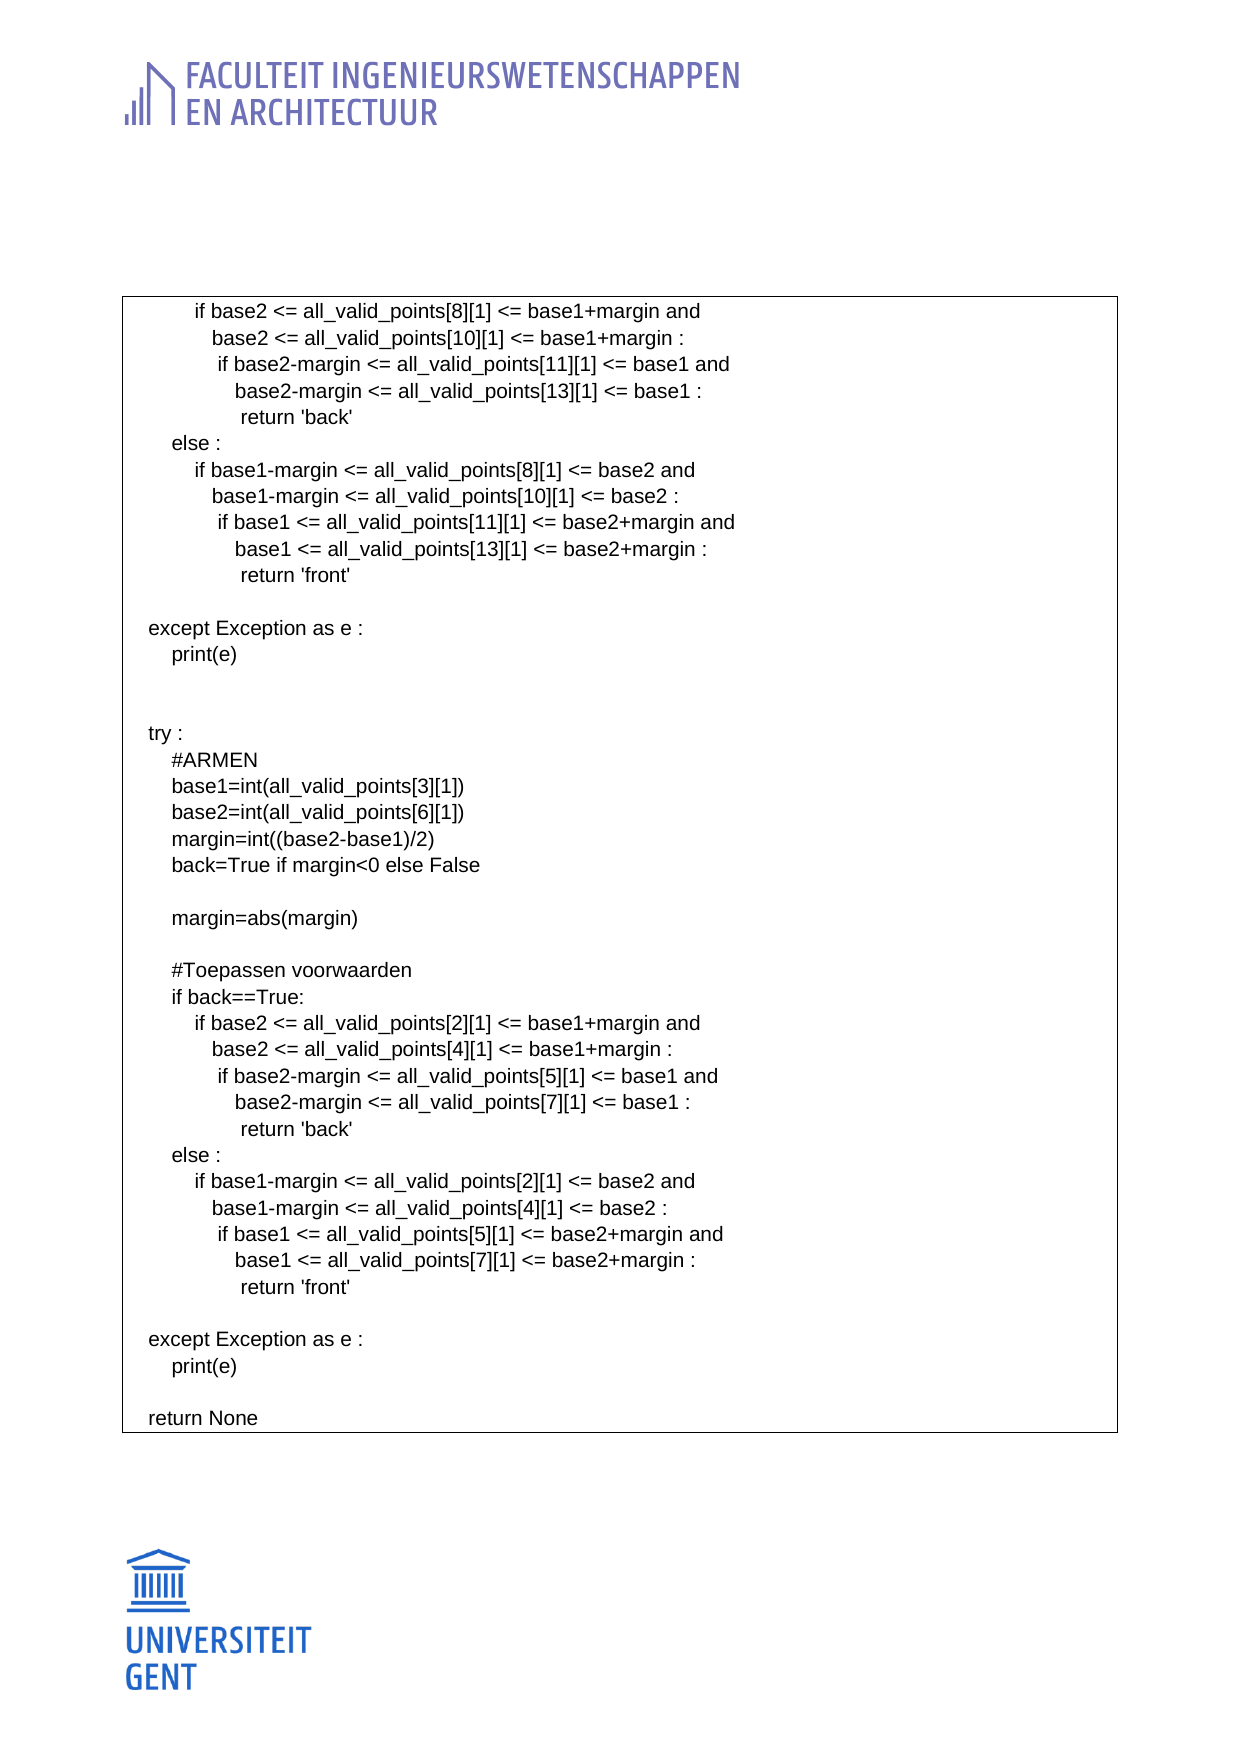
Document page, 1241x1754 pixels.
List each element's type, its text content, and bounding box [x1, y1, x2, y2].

text if base1-margin <= all_valid_points[8][1] <= base2 and [123, 454, 1117, 481]
text if base2-margin <= all_valid_points[5][1] <= base1 and [123, 1061, 1117, 1087]
text base2-margin <= all_valid_points[13][1] <= base1 : [123, 375, 1117, 402]
text #ARMEN [123, 744, 1117, 771]
text if back==True: [123, 981, 1117, 1008]
text back=True if margin<0 else False [123, 850, 1117, 877]
text if base2 <= all_valid_points[2][1] <= base1+margin and [123, 1008, 1117, 1034]
text return 'front' [123, 560, 1117, 587]
text except Exception as e : [123, 612, 1117, 639]
text base1 <= all_valid_points[13][1] <= base2+margin : [123, 533, 1117, 560]
text if base1 <= all_valid_points[5][1] <= base2+margin and [123, 1219, 1117, 1245]
text else : [123, 1139, 1117, 1166]
text base1 <= all_valid_points[7][1] <= base2+margin : [123, 1245, 1117, 1271]
text return 'front' [123, 1271, 1117, 1298]
text if base1 <= all_valid_points[11][1] <= base2+margin and [123, 507, 1117, 533]
text base1-margin <= all_valid_points[4][1] <= base2 : [123, 1192, 1117, 1219]
text try : [123, 718, 1117, 744]
text base2=int(all_valid_points[6][1]) [123, 797, 1117, 823]
text if base2 <= all_valid_points[8][1] <= base1+margin and [123, 297, 1117, 323]
text if base1-margin <= all_valid_points[2][1] <= base2 and [123, 1166, 1117, 1192]
text base1-margin <= all_valid_points[10][1] <= base2 : [123, 481, 1117, 507]
text if base2-margin <= all_valid_points[11][1] <= base1 and [123, 349, 1117, 375]
text print(e) [123, 639, 1117, 666]
picture [64, 1501, 378, 1752]
text base2 <= all_valid_points[4][1] <= base1+margin : [123, 1034, 1117, 1061]
text return 'back' [123, 402, 1117, 428]
text return None [123, 1403, 1117, 1432]
text base2-margin <= all_valid_points[7][1] <= base1 : [123, 1087, 1117, 1113]
text print(e) [123, 1350, 1117, 1377]
picture [62, 0, 815, 188]
text margin=abs(margin) [123, 902, 1117, 929]
text #Toepassen voorwaarden [123, 955, 1117, 981]
text base2 <= all_valid_points[10][1] <= base1+margin : [123, 323, 1117, 349]
text return 'back' [123, 1113, 1117, 1139]
text base1=int(all_valid_points[3][1]) [123, 771, 1117, 797]
text except Exception as e : [123, 1324, 1117, 1350]
text margin=int((base2-base1)/2) [123, 823, 1117, 850]
text else : [123, 428, 1117, 454]
